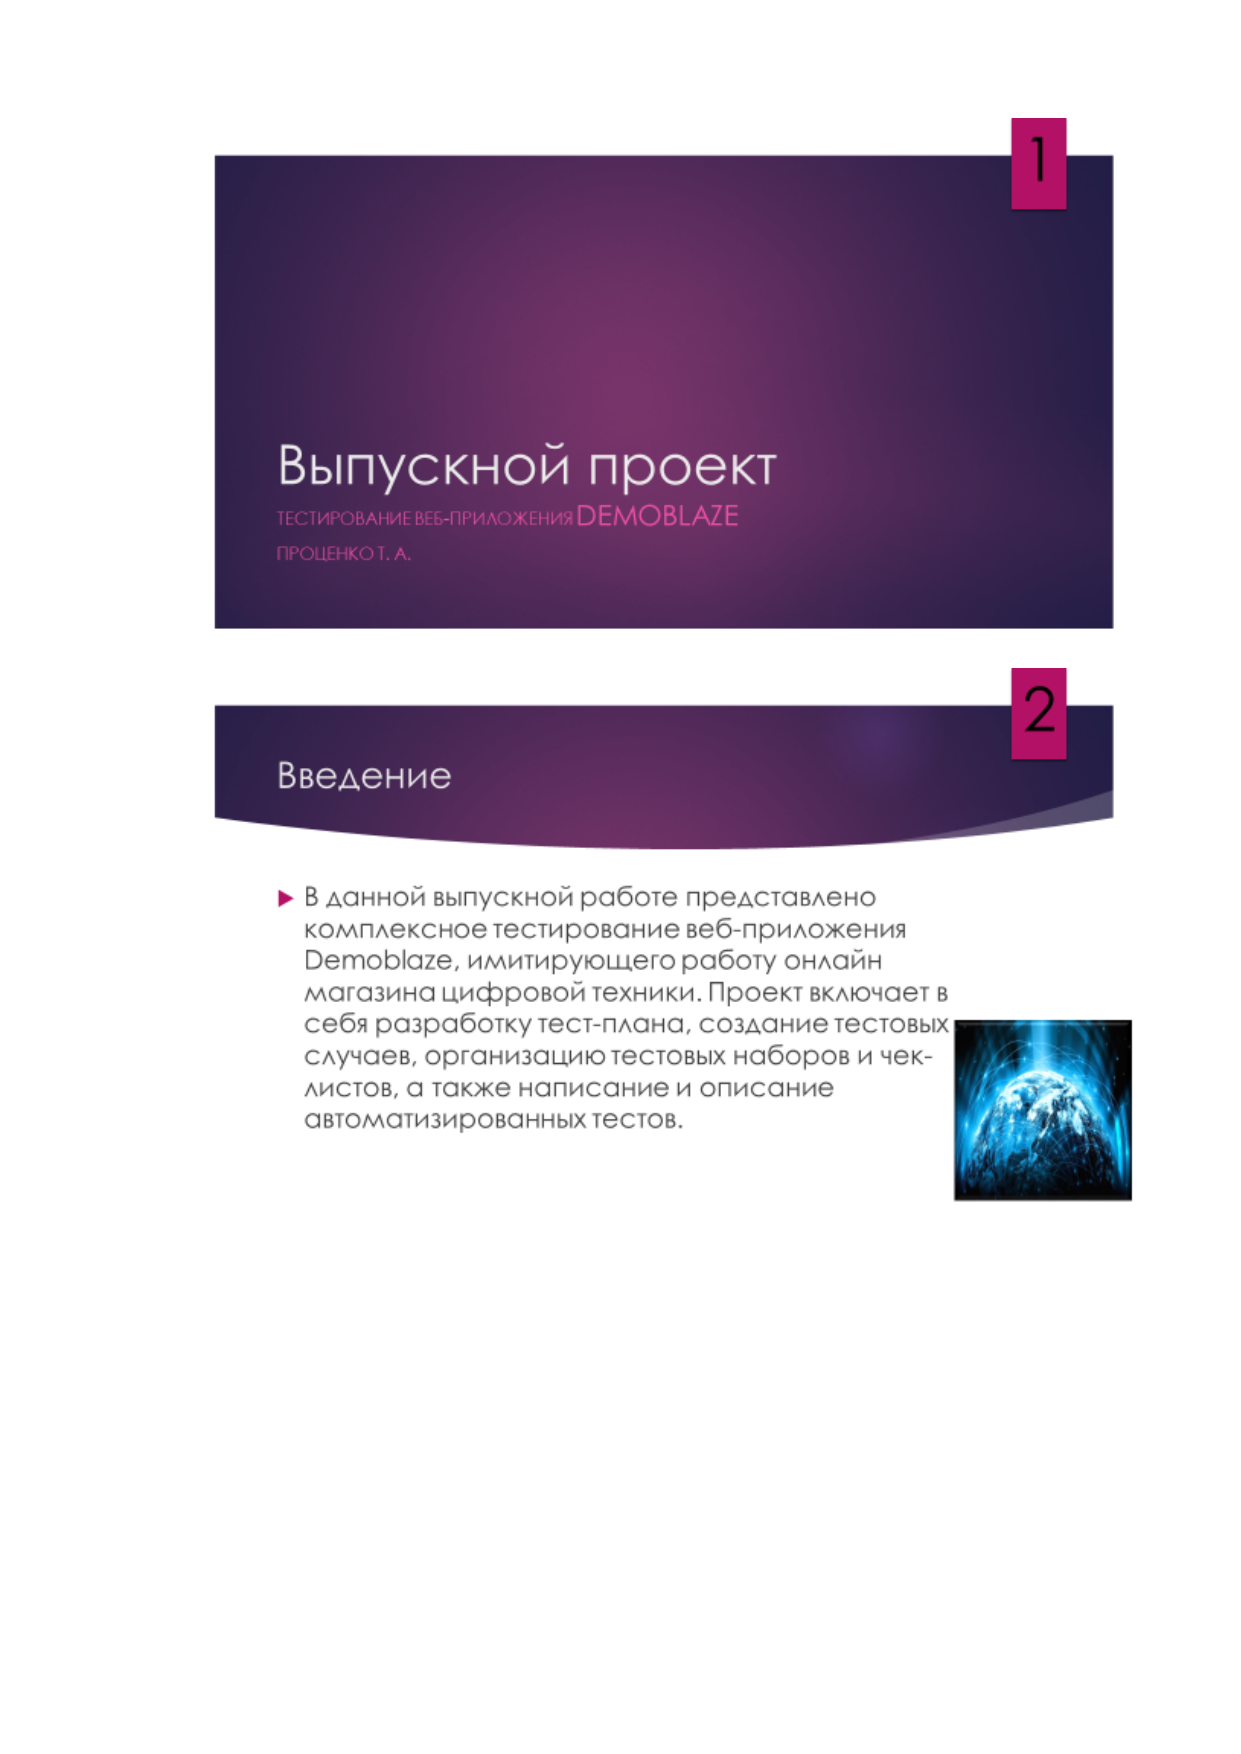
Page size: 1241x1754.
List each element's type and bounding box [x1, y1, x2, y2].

picture [177, 118, 1152, 667]
picture [177, 668, 1152, 1217]
